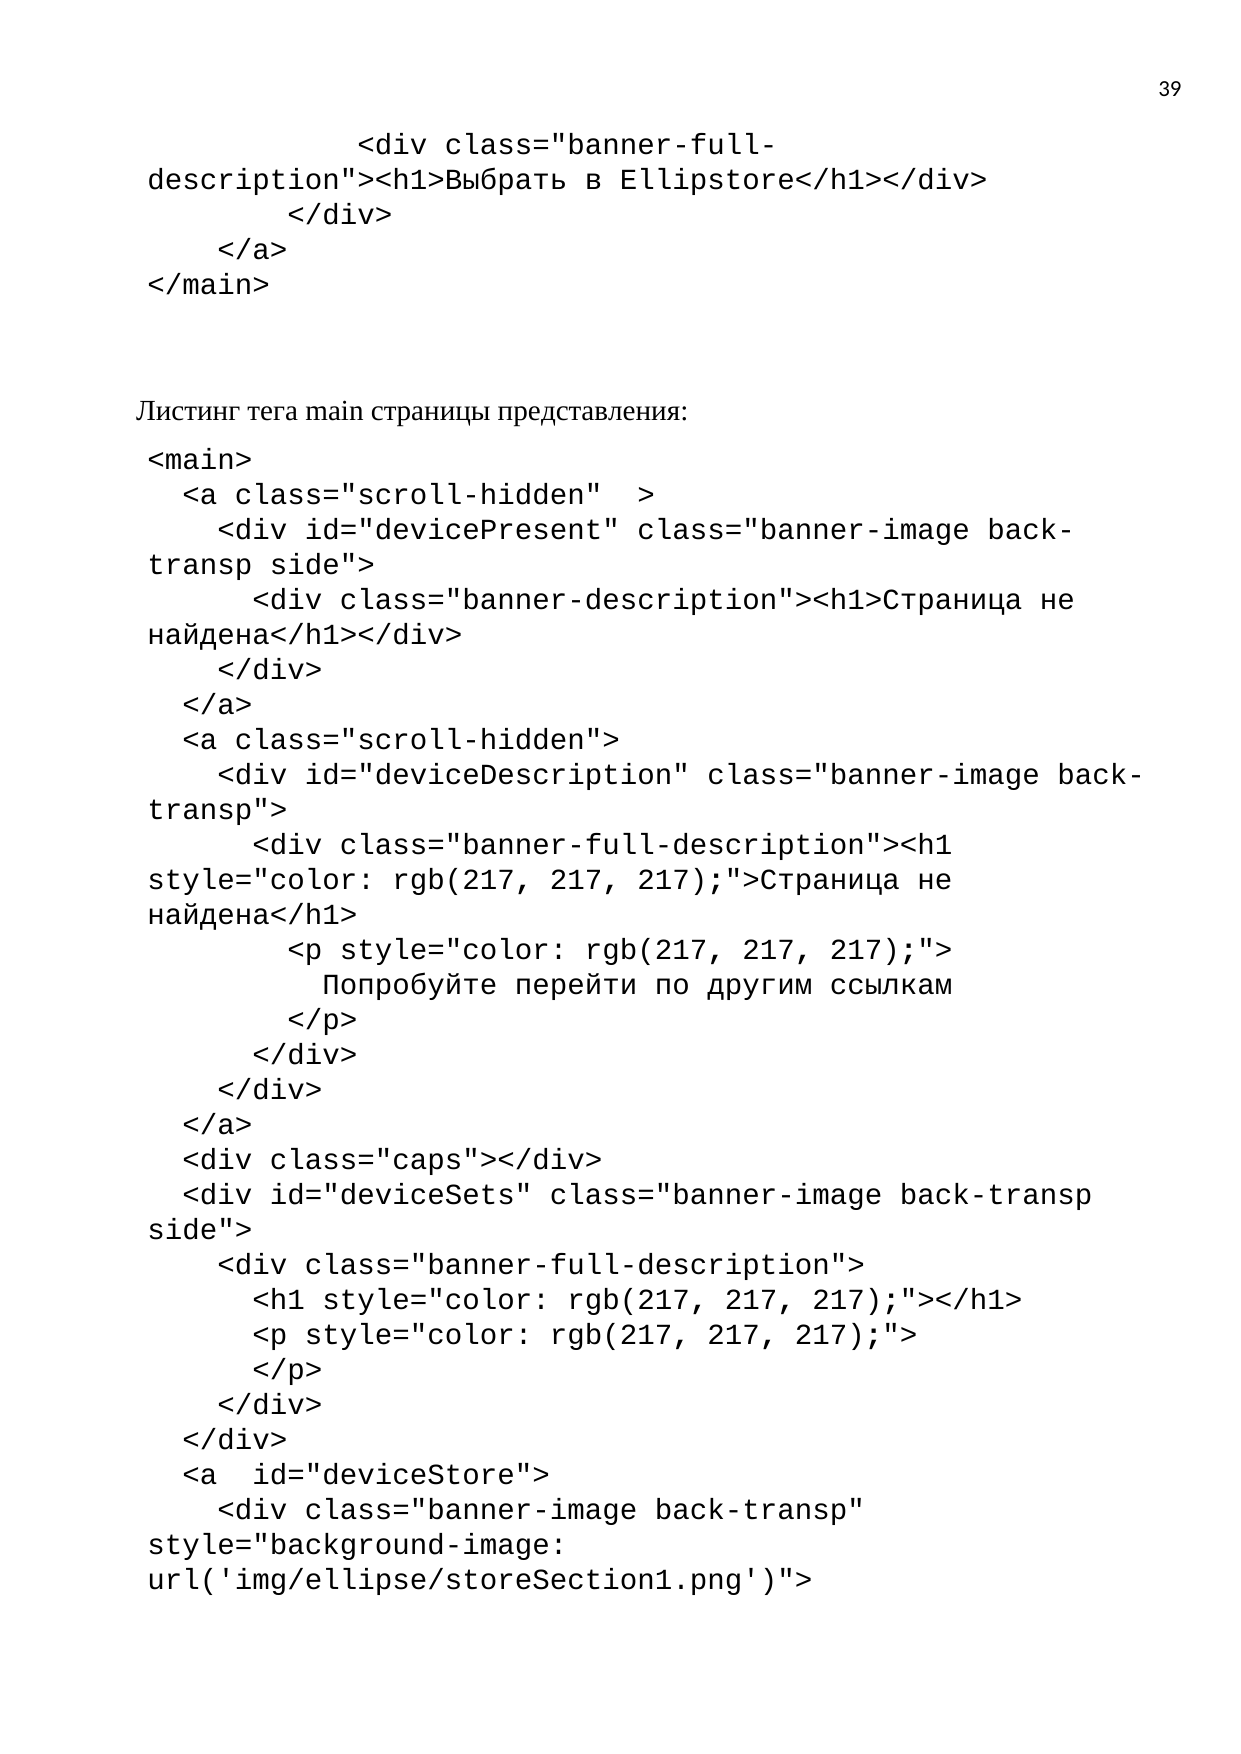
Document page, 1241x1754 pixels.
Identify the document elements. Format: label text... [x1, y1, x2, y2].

text Листинг тега main страницы представления: [136, 393, 1181, 426]
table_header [136, 446, 1181, 1598]
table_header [136, 130, 1181, 340]
